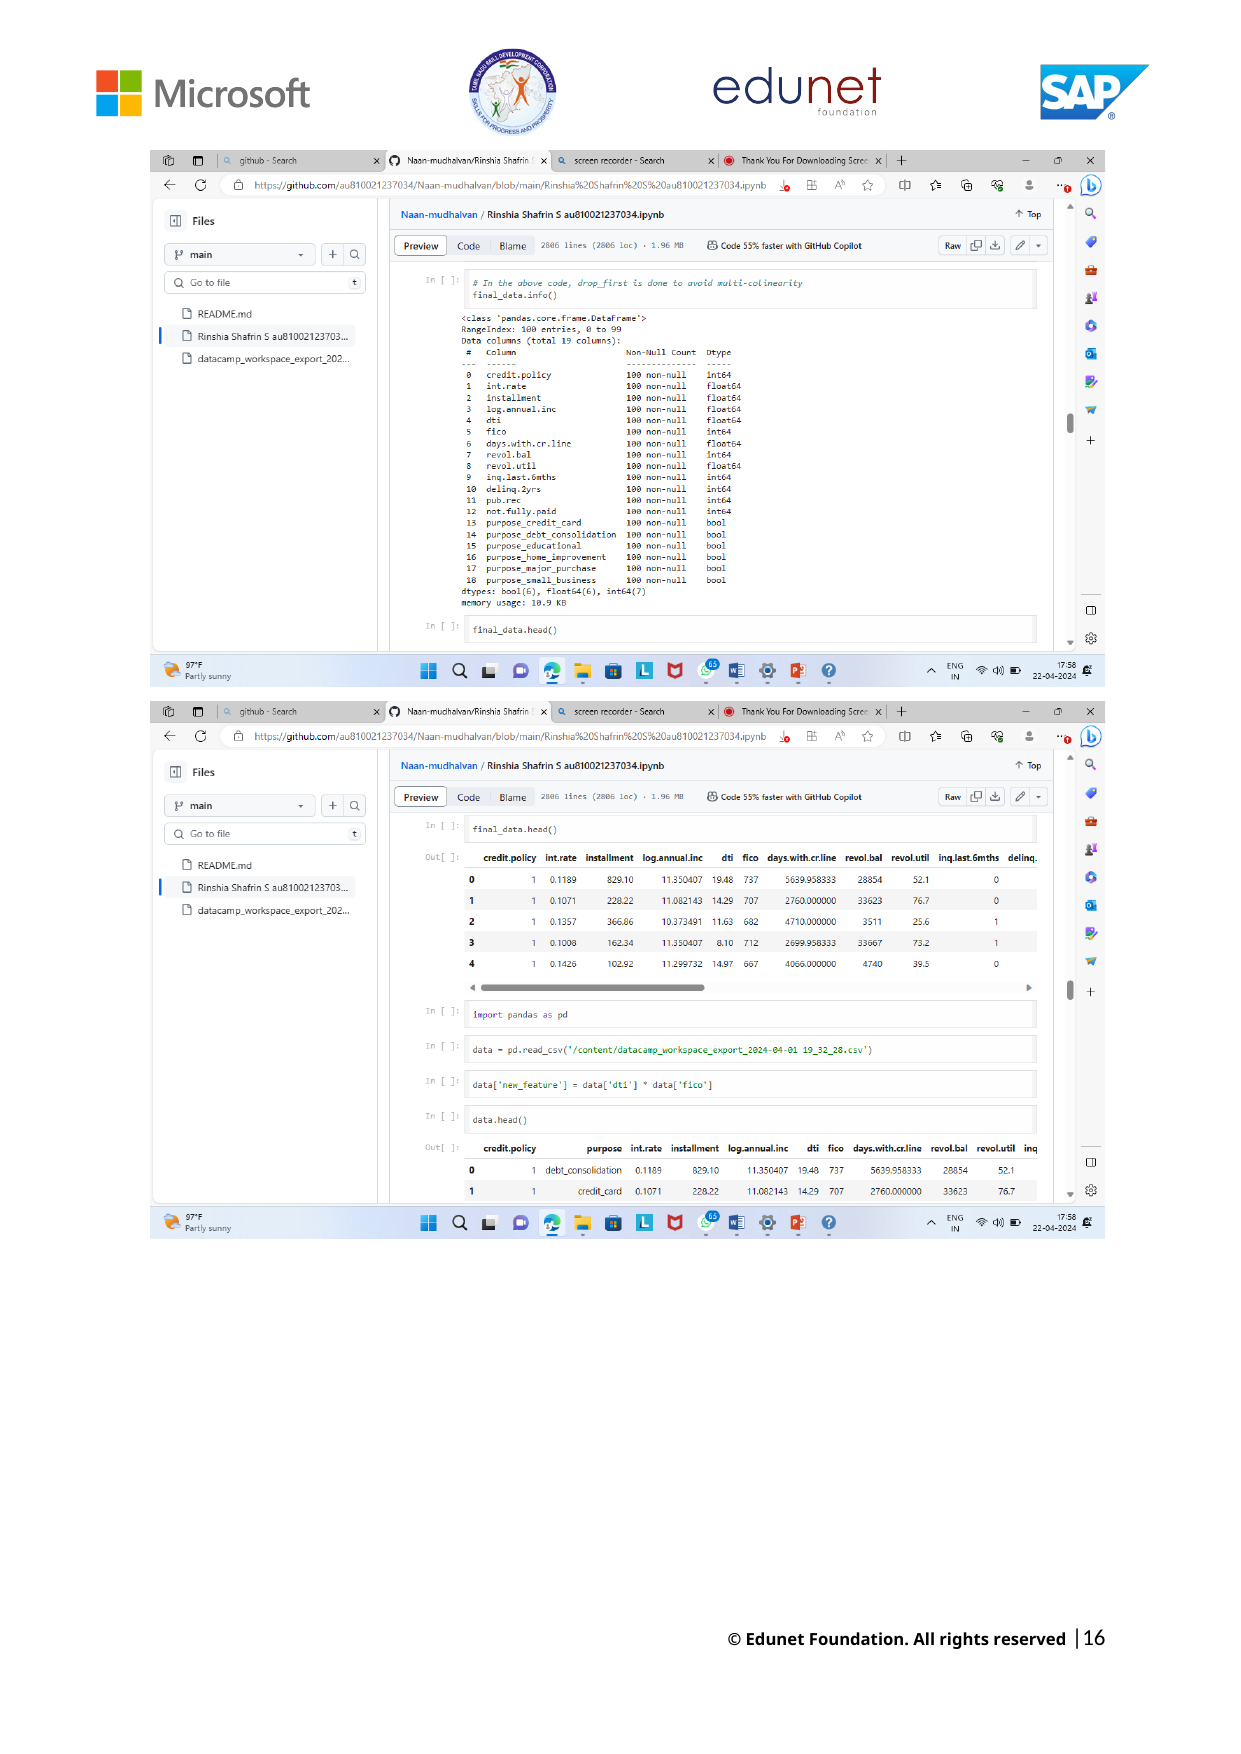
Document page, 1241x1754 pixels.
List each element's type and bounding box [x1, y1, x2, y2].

picture [466, 45, 558, 137]
picture [706, 60, 889, 122]
picture [150, 701, 1106, 1239]
picture [1039, 63, 1151, 121]
picture [150, 150, 1106, 687]
picture [91, 65, 316, 121]
